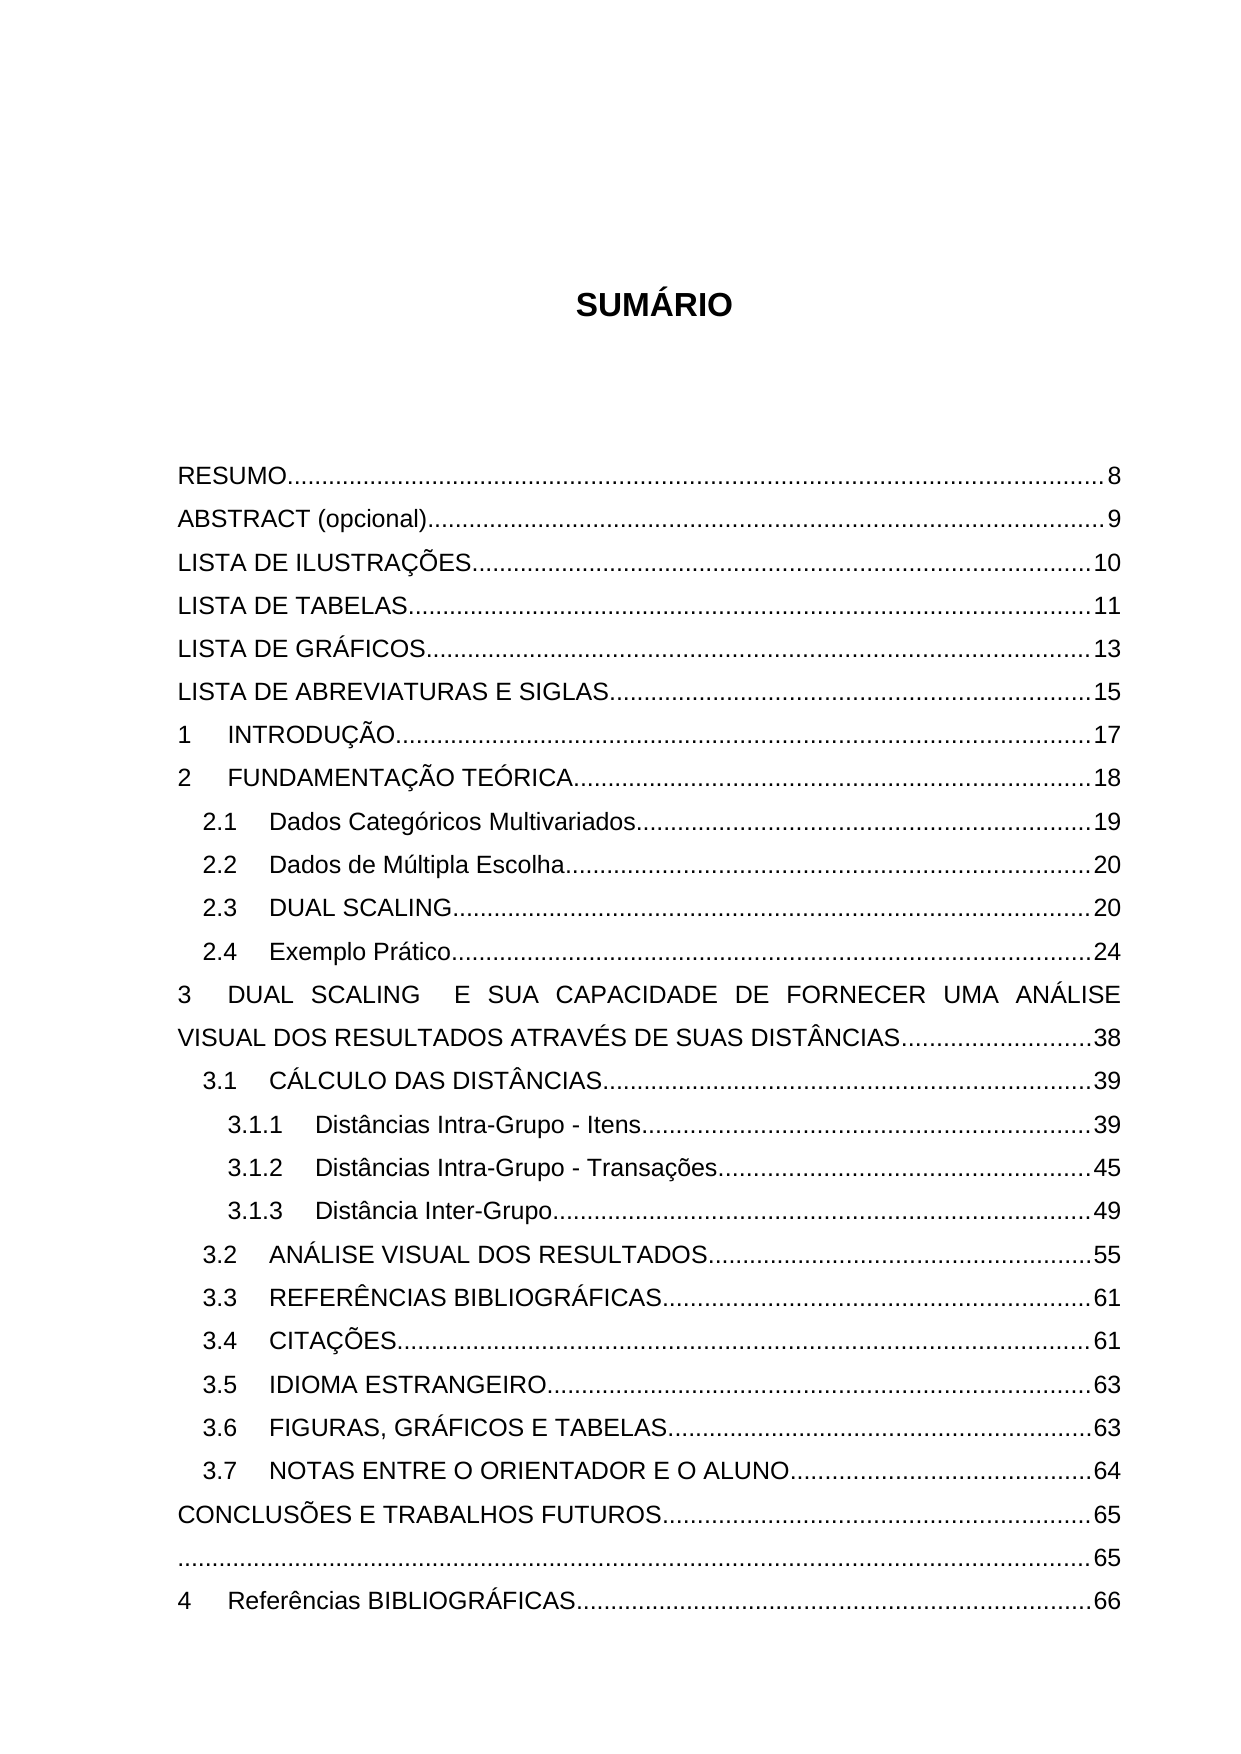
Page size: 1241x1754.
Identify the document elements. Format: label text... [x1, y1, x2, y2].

text 3.2 ANÁLISE VISUAL DOS RESULTADOS 55 [202, 1239, 1122, 1268]
text 3.3 REFERÊNCIAS BIBLIOGRÁFICAS 61 [202, 1283, 1122, 1312]
text 3.7 NOTAS ENTRE O ORIENTADOR E O ALUNO 64 [202, 1456, 1122, 1485]
text 2.4 Exemplo Prático 24 [202, 937, 1122, 965]
text 3 DUAL SCALING E SUA CAPACIDADE DE FORNECER UMA ANÁLISE VISUAL DOS RESULTADOS ATRAVÉS DE SUAS DISTÂNCIAS 38 [177, 980, 1122, 1052]
text 3.6 FIGURAS, GRÁFICOS E TABELAS. 63 [202, 1413, 1122, 1442]
text ABSTRACT (opcional) 9 [177, 504, 1122, 533]
text 65 [177, 1543, 1122, 1571]
text 3.4 CITAÇÕES 61 [202, 1326, 1122, 1355]
text RESUMO 8 [177, 461, 1122, 490]
text CONCLUSÕES E TRABALHOS FUTUROS 65 [177, 1499, 1122, 1528]
text 2.1 Dados Categóricos Multivariados 19 [202, 807, 1122, 835]
text 3.1.3 Distância Inter-Grupo 49 [227, 1196, 1122, 1225]
text 1 INTRODUÇÃO 17 [177, 720, 1122, 749]
text 4 Referências BIBLIOGRÁFICAS 66 [177, 1586, 1122, 1614]
text LISTA DE ABREVIATURAS E SIGLAS 15 [177, 677, 1122, 706]
text 3.1.2 Distâncias Intra-Grupo - Transações 45 [227, 1153, 1122, 1182]
text 3.1 CÁLCULO DAS DISTÂNCIAS 39 [202, 1066, 1122, 1095]
text 2 FUNDAMENTAÇÃO TEÓRICA 18 [177, 763, 1122, 792]
text 2.3 DUAL SCALING 20 [202, 893, 1122, 922]
text LISTA DE ILUSTRAÇÕES 10 [177, 547, 1122, 576]
text LISTA DE GRÁFICOS 13 [177, 634, 1122, 662]
text LISTA DE TABELAS 11 [177, 591, 1122, 619]
text 3.1.1 Distâncias Intra-Grupo - Itens 39 [227, 1109, 1122, 1138]
text SUMÁRIO [177, 286, 1122, 324]
text 3.5 IDIOMA ESTRANGEIRO 63 [202, 1369, 1122, 1398]
text 2.2 Dados de Múltipla Escolha 20 [202, 850, 1122, 879]
